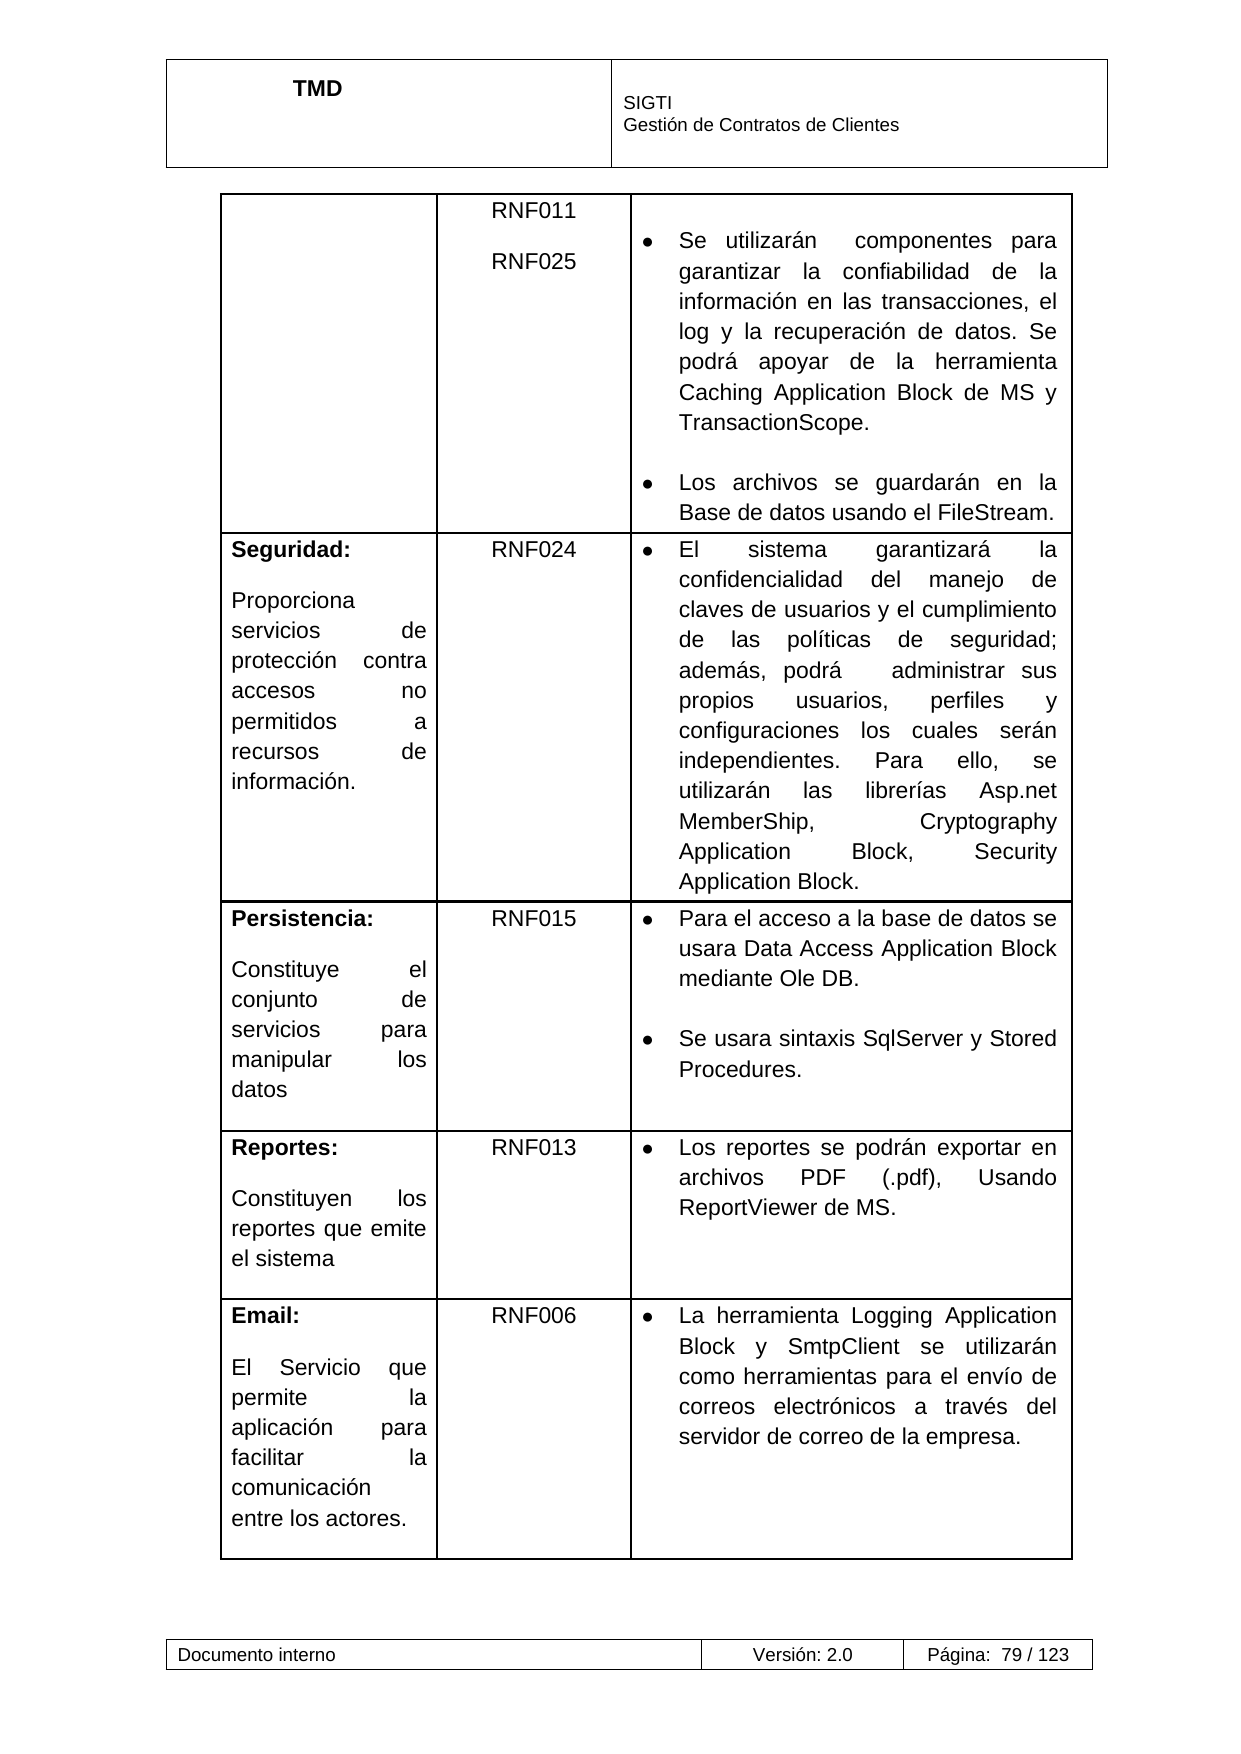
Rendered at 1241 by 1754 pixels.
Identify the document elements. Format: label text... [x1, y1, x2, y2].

table_cell Seguridad: Proporciona servicios de protección contra accesos no permitidos a recursos de información. [222, 534, 436, 900]
table_cell RNF024 [438, 534, 630, 900]
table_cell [632, 195, 1071, 532]
table_cell El sistema garantizará la confidencialidad del manejo de claves de usuarios y el cumplimiento de las políticas de seguridad; además, podrá administrar sus propios usuarios, perfiles y configuraciones los cuales serán independientes. Para ello, se utilizarán las librerías Asp.net MemberShip, Cryptography Application Block, Security Application Block. [632, 534, 1071, 900]
table_cell RNF006 [438, 1300, 630, 1558]
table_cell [222, 195, 436, 532]
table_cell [438, 195, 630, 532]
table_cell Los reportes se podrán exportar en archivos PDF (.pdf), Usando ReportViewer de MS. [632, 1132, 1071, 1298]
table_cell RNF013 [438, 1132, 630, 1298]
table_cell Reportes: Constituyen los reportes que emite el sistema [222, 1132, 436, 1298]
table_cell RNF015 [438, 903, 630, 1129]
table_cell Persistencia: Constituye el conjunto de servicios para manipular los datos [222, 903, 436, 1129]
table_cell La herramienta Logging Application Block y SmtpClient se utilizarán como herramientas para el envío de correos electrónicos a través del servidor de correo de la empresa. [632, 1300, 1071, 1558]
table_cell Email: El Servicio que permite la aplicación para facilitar la comunicación entre los actores. [222, 1300, 436, 1558]
table_cell Para el acceso a la base de datos se usara Data Access Application Block mediante Ole DB. Se usara sintaxis SqlServer y Stored Procedures. [632, 903, 1071, 1129]
